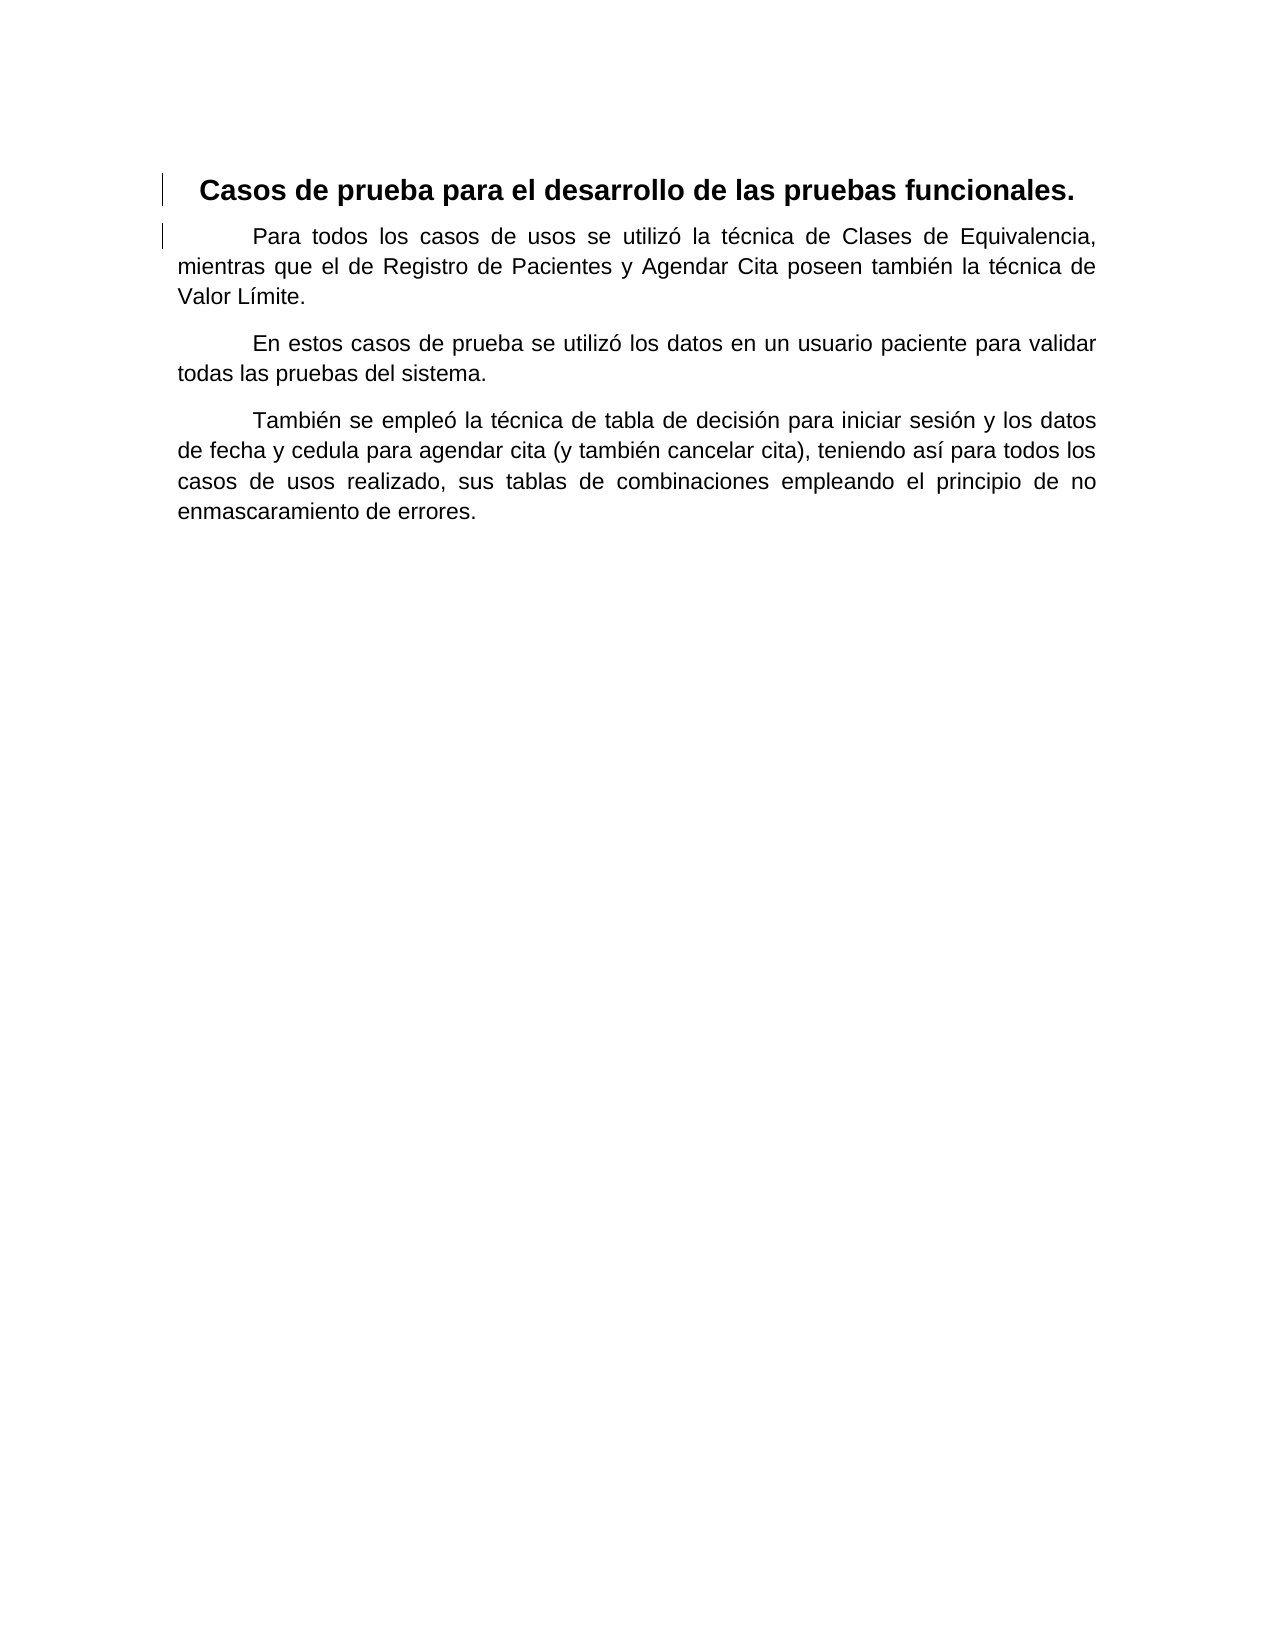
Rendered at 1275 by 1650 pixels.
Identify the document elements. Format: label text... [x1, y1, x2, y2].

text También se empleó la técnica de tabla de decisión para iniciar sesión y los datos de fecha y cedula para agendar cita (y también cancelar cita), teniendo así para todos los casos de usos realizado, sus tablas de combinaciones empleando el principio de no enmascaramiento de errores. [177, 407, 1098, 524]
text En estos casos de prueba se utilizó los datos en un usuario paciente para validar todas las pruebas del sistema. [177, 330, 1098, 387]
subtitle Casos de prueba para el desarrollo de las pruebas funcionales. [177, 173, 1098, 206]
text Para todos los casos de usos se utilizó la técnica de Clases de Equivalencia, mientras que el de Registro de Pacientes y Agendar Cita poseen también la técnica de Valor Límite. [177, 223, 1098, 310]
